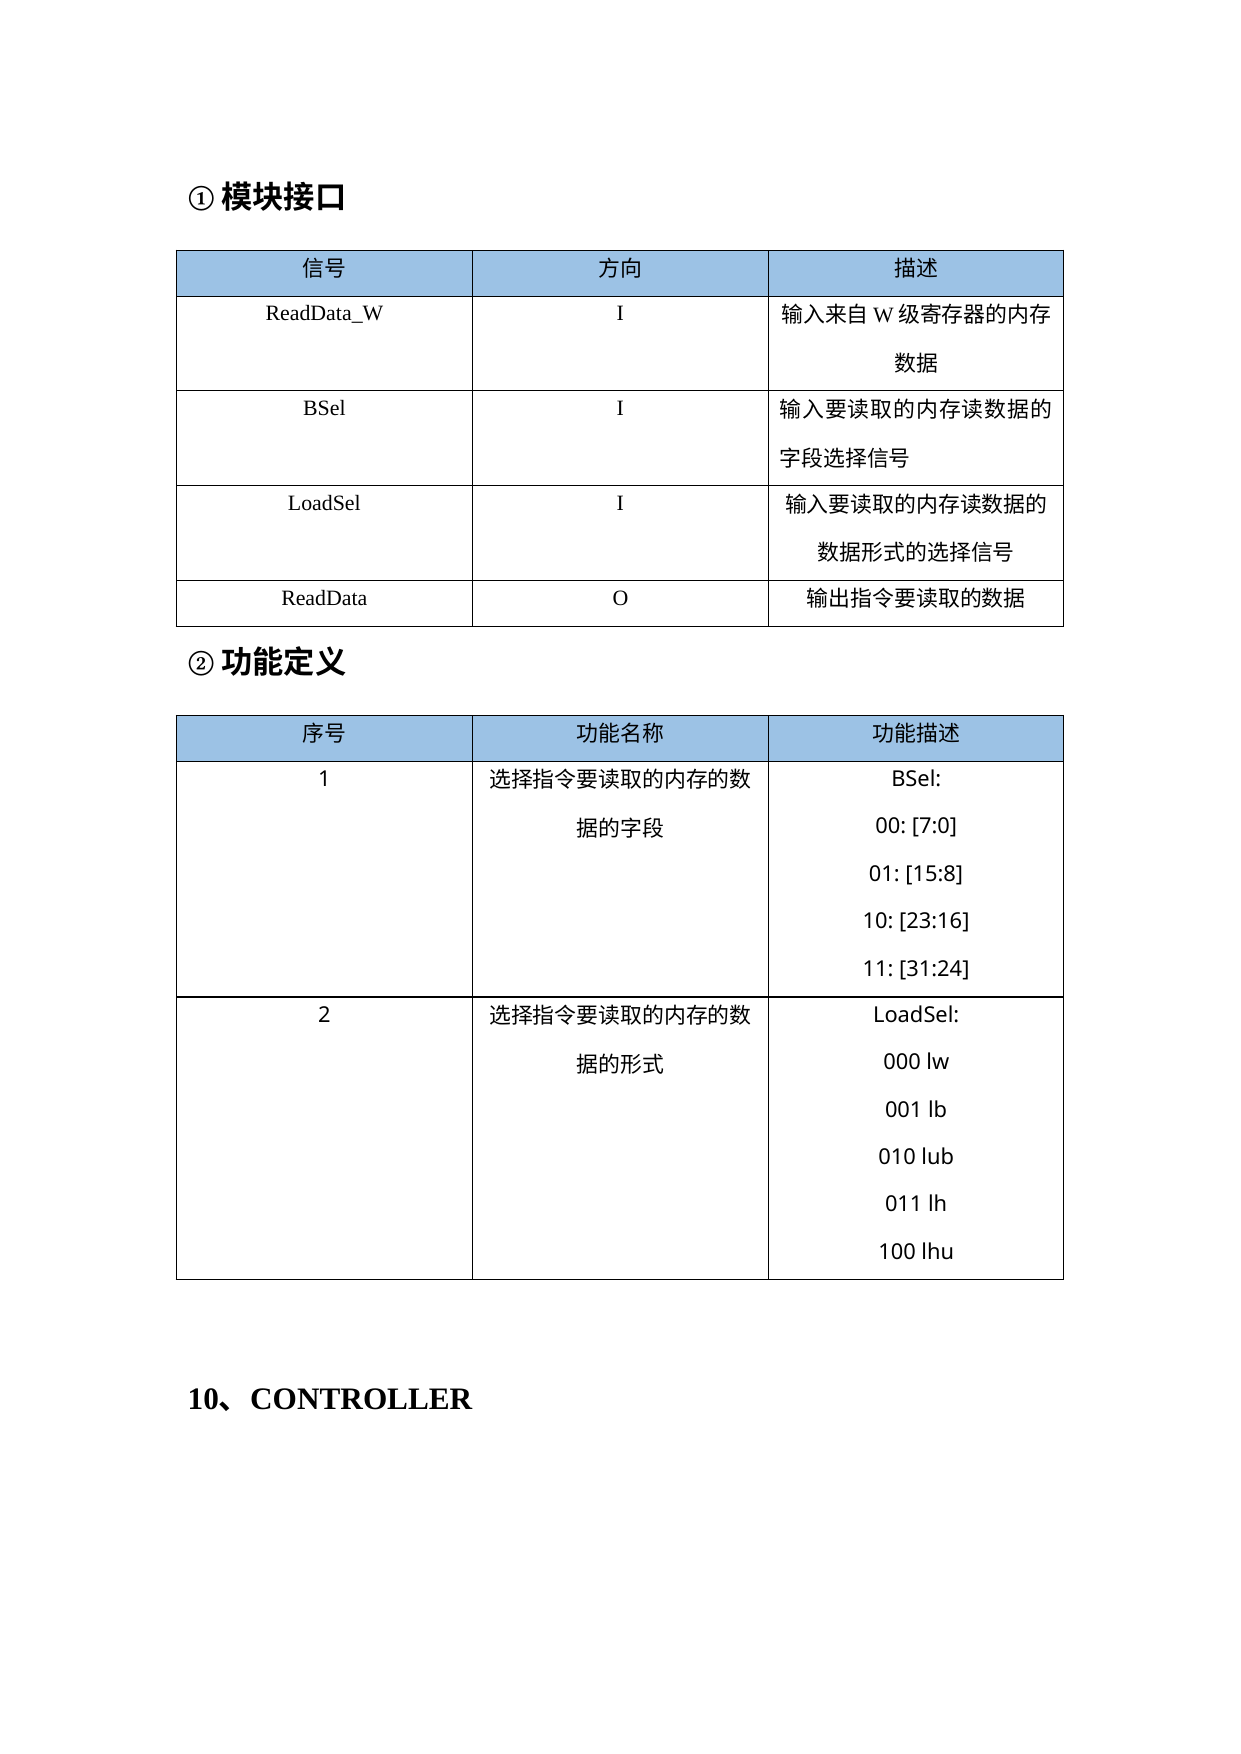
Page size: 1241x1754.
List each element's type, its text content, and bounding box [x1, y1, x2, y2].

table_cell O [473, 581, 768, 626]
table_cell BSel: 00: [7:0] 01: [15:8] 10: [23:16] 11: [31:24] [769, 762, 1063, 996]
list 10、CONTROLLER [187, 1363, 1053, 1428]
table_cell ReadData [177, 581, 472, 626]
table_cell ReadData_W [177, 297, 472, 390]
table_cell 1 [177, 762, 472, 996]
table_cell 2 [177, 998, 472, 1279]
table_cell 输入要读取的内存读数据的字段选择信号 [769, 391, 1063, 485]
list ①模块接口 [187, 162, 1053, 227]
table_header 描述 [769, 251, 1063, 296]
table_cell 选择指令要读取的内存的数据的字段 [473, 762, 768, 996]
table_header 序号 [177, 716, 472, 761]
table_cell 输出指令要读取的数据 [769, 581, 1063, 626]
table_cell 输入要读取的内存读数据的数据形式的选择信号 [769, 486, 1063, 580]
table_cell I [473, 297, 768, 390]
table_cell I [473, 486, 768, 580]
table_cell I [473, 391, 768, 485]
table_header 方向 [473, 251, 768, 296]
table_cell BSel [177, 391, 472, 485]
table_header 功能描述 [769, 716, 1063, 761]
table_header 信号 [177, 251, 472, 296]
table_cell 输入来自W级寄存器的内存数据 [769, 297, 1063, 390]
table_cell 选择指令要读取的内存的数据的形式 [473, 998, 768, 1279]
table_header 功能名称 [473, 716, 768, 761]
table_cell LoadSel: 000 lw 001 lb 010 lub 011 lh 100 lhu [769, 998, 1063, 1279]
table_cell LoadSel [177, 486, 472, 580]
list ②功能定义 [187, 627, 1053, 692]
